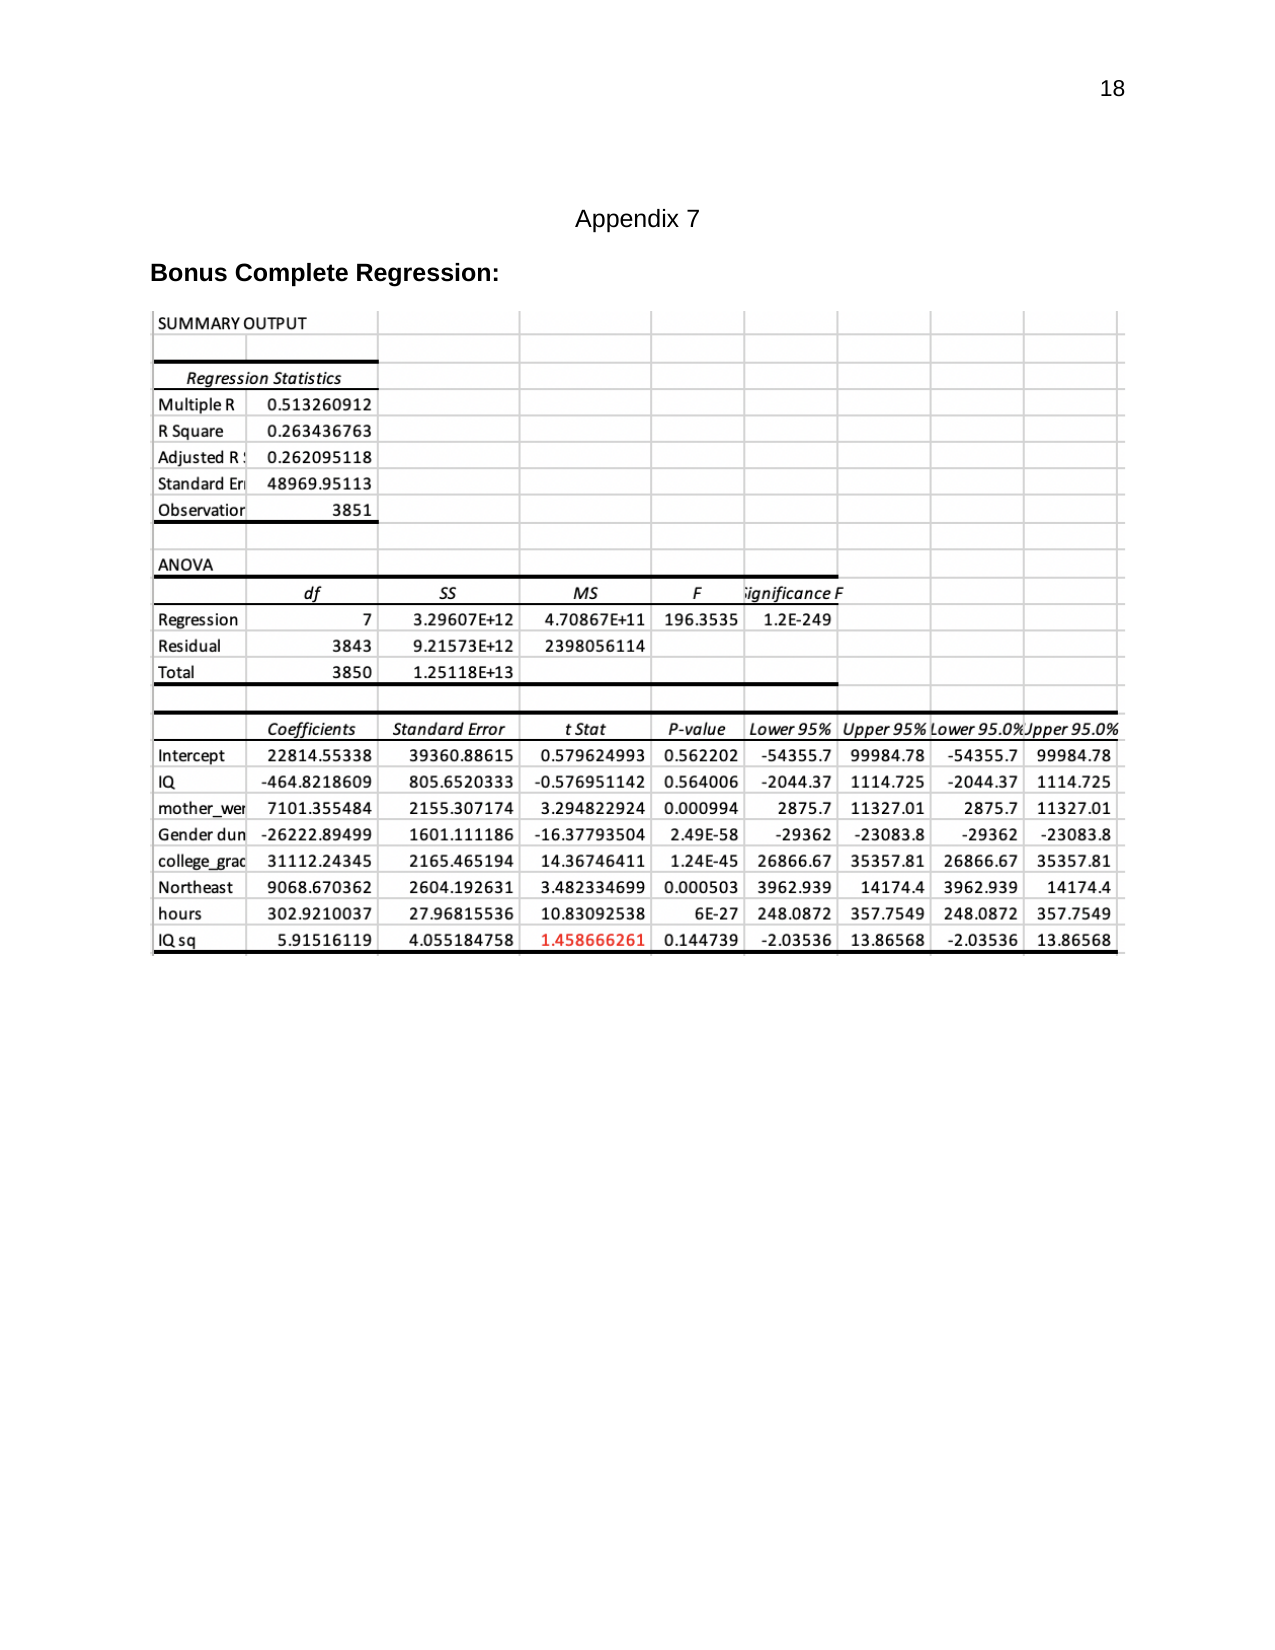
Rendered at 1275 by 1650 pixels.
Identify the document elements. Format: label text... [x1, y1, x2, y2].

text Appendix 7 [150, 204, 1125, 233]
picture [150, 311, 1125, 956]
text Bonus Complete Regression: [150, 258, 1125, 286]
